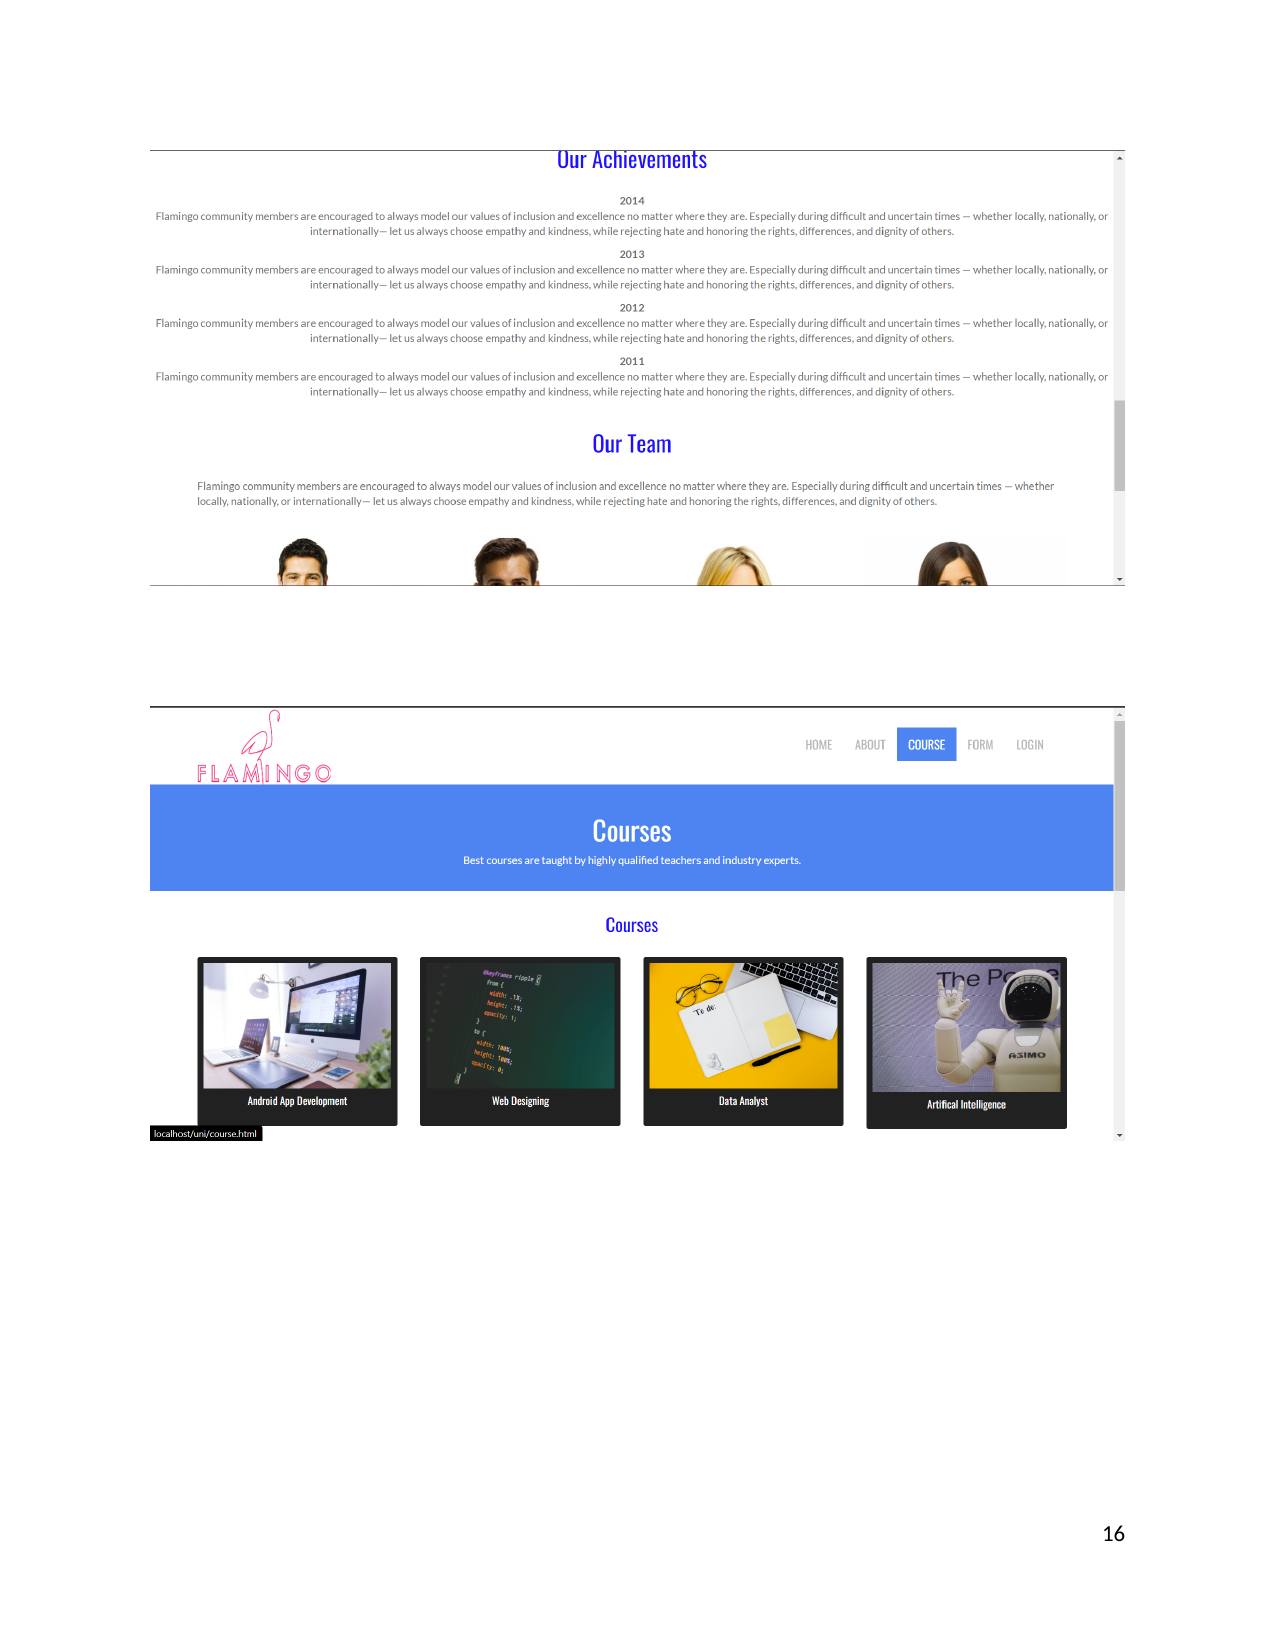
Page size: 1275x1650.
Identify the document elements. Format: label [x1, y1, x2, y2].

picture [150, 150, 1125, 586]
picture [150, 706, 1125, 1141]
